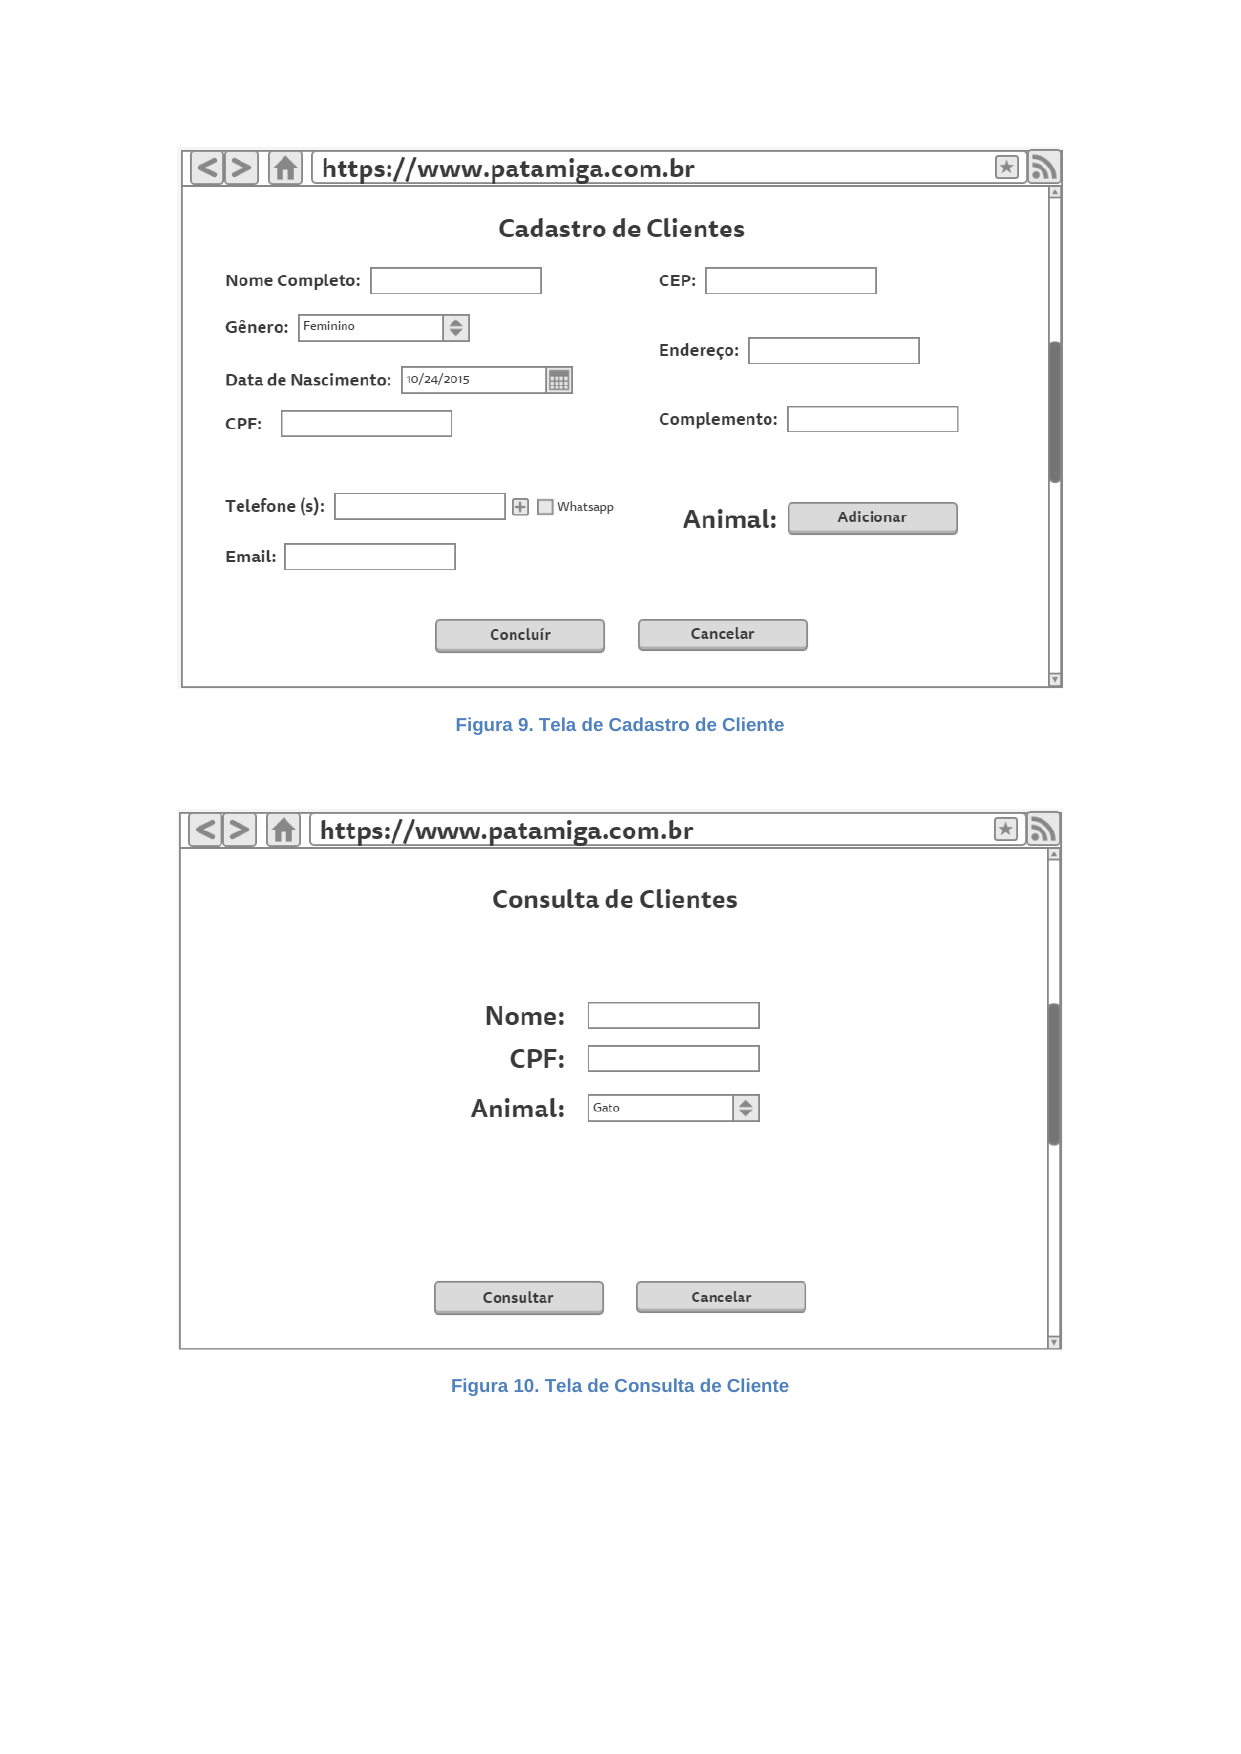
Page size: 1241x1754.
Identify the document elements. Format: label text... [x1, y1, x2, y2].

picture [177, 147, 1063, 689]
picture [177, 809, 1063, 1350]
